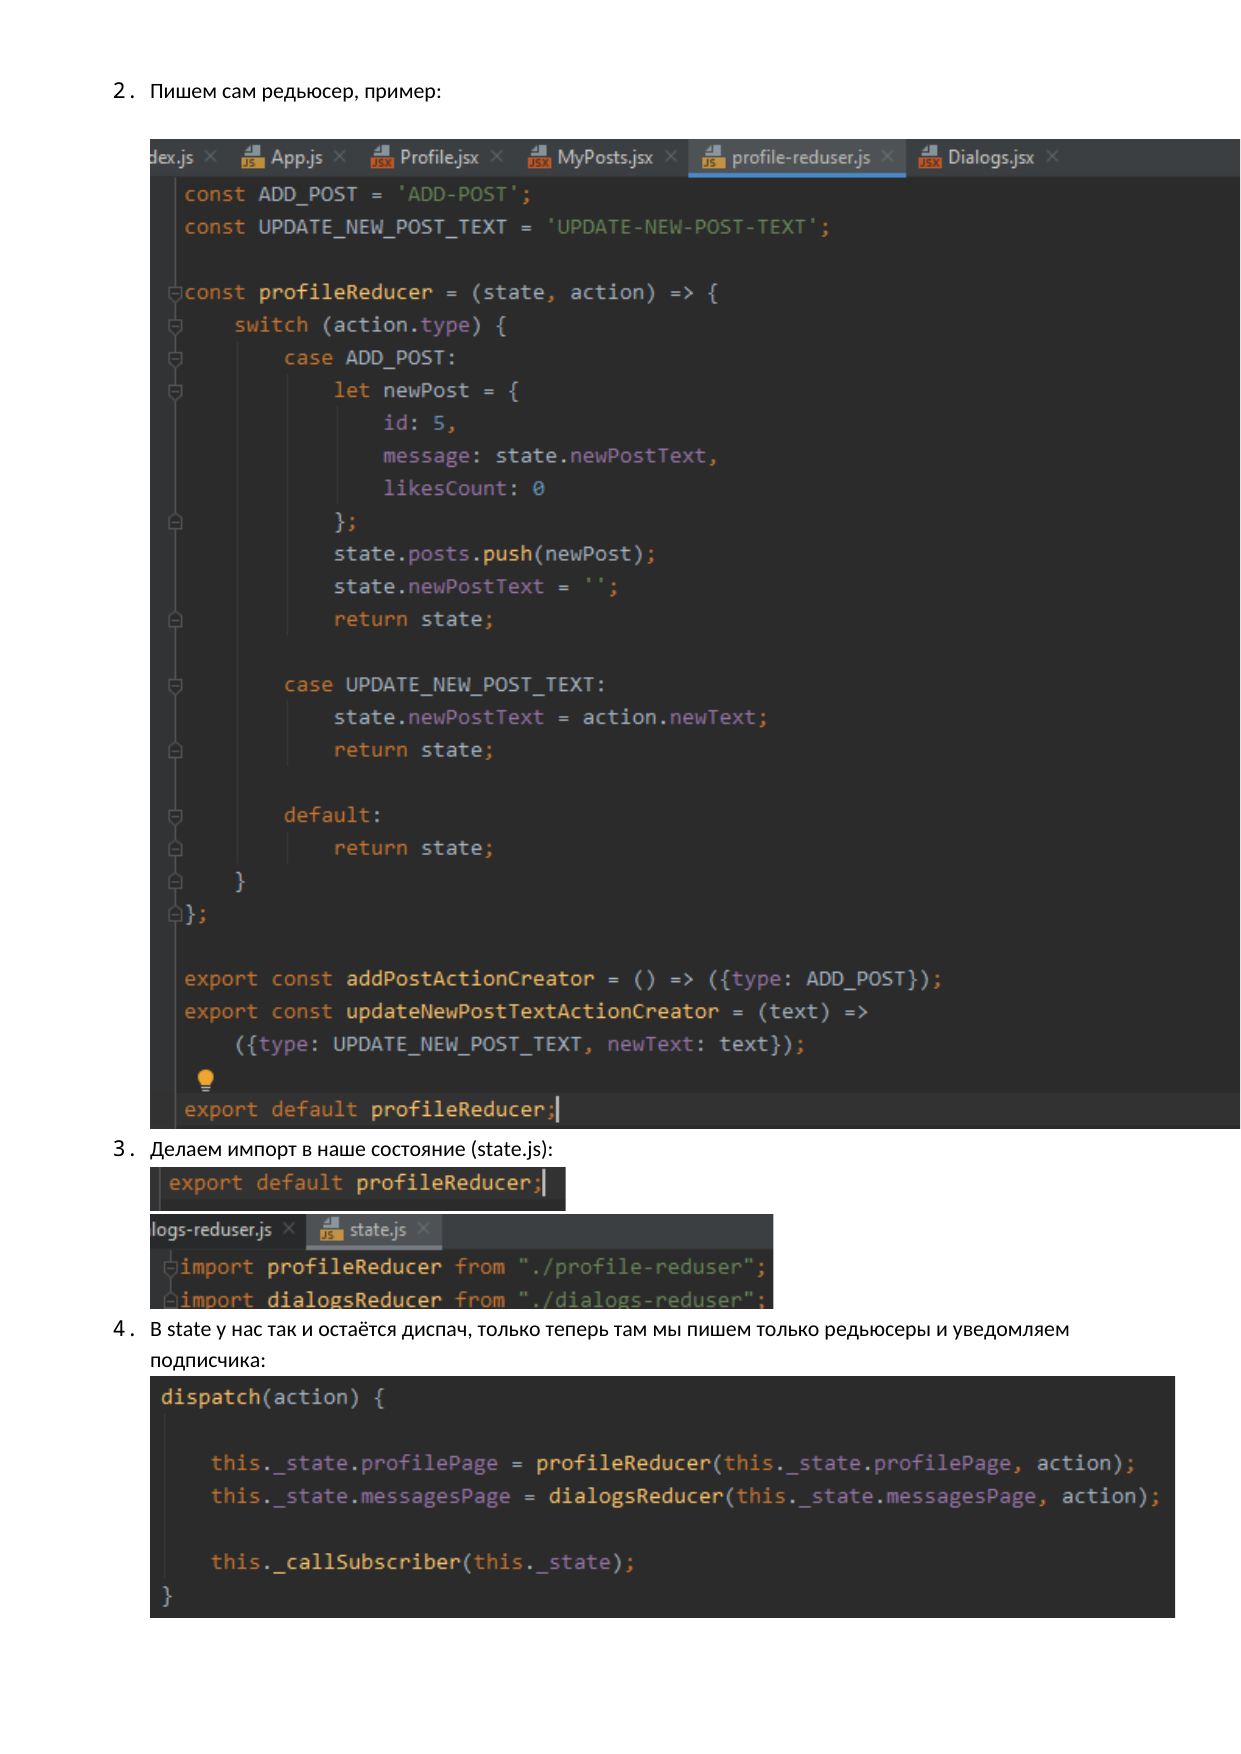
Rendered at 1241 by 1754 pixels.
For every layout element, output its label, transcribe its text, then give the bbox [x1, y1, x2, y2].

picture [150, 1376, 1175, 1618]
list Пишем сам редьюсер, пример: [112, 75, 1165, 105]
picture [150, 1214, 774, 1309]
picture [150, 139, 1241, 1129]
picture [150, 1167, 566, 1211]
list Делаем импорт в наше состояние (state.js): [112, 1133, 1165, 1163]
list В state у нас так и остаётся диспач, только теперь там мы пишем только редьюсеры и уведомляем подписчика: [112, 1312, 1165, 1373]
